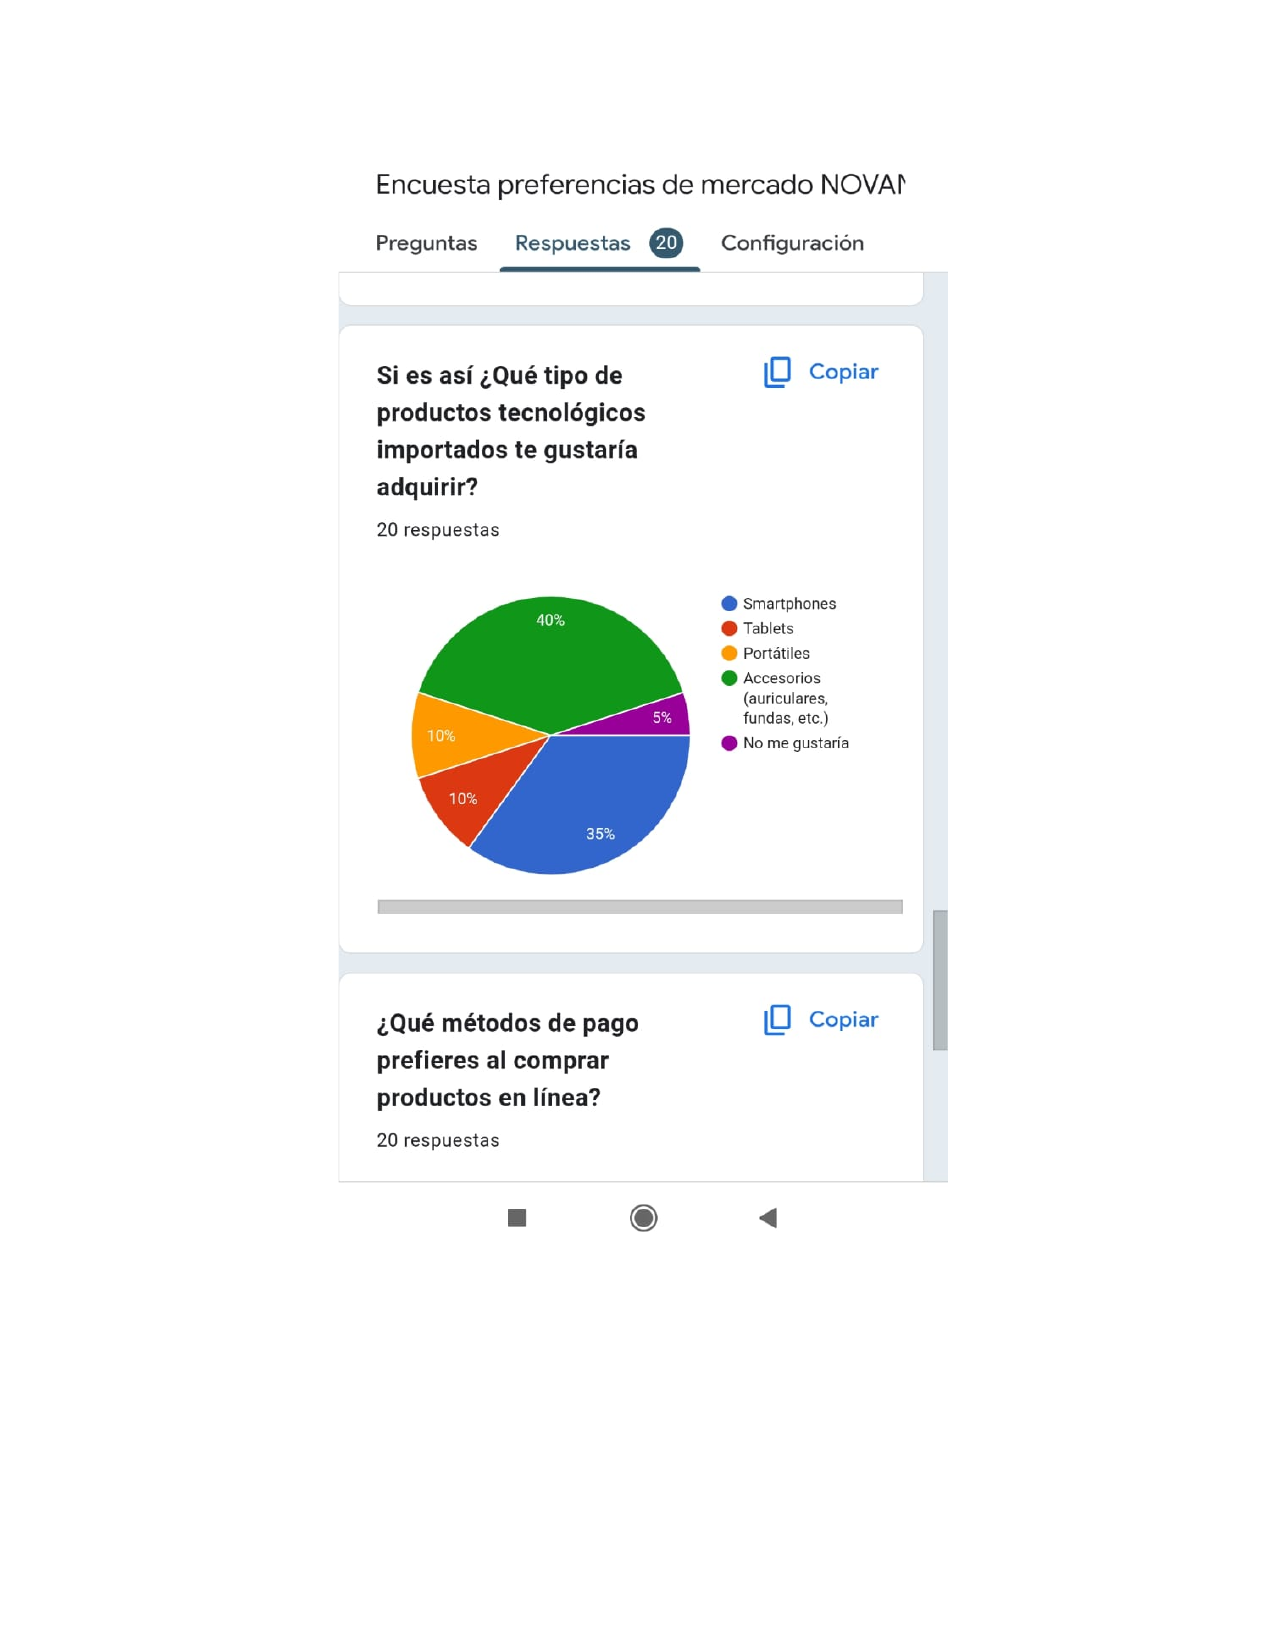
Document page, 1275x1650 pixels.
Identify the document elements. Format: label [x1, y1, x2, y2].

picture [338, 150, 948, 1254]
